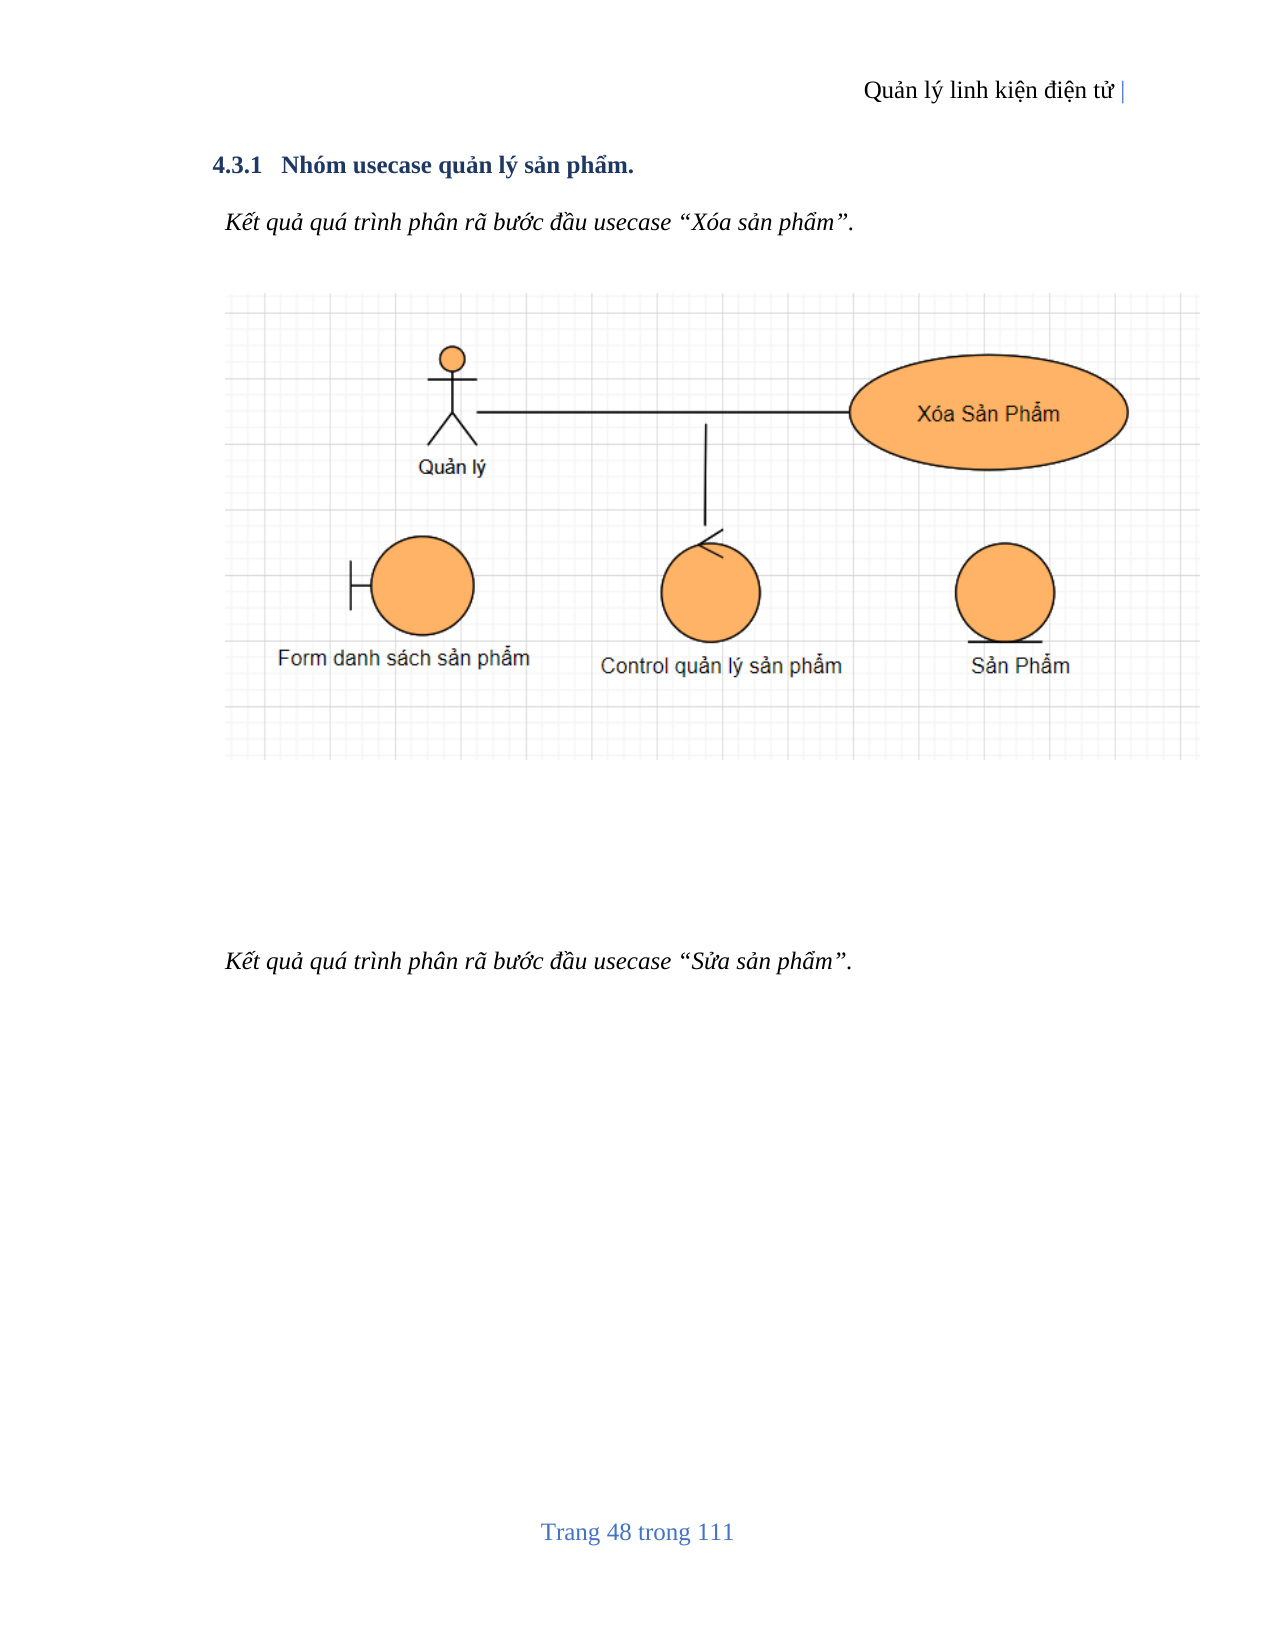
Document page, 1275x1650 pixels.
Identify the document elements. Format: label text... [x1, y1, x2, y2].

text Kết quả quá trình phân rã bước đầu usecase “Xóa sản phẩm”. [150, 207, 1125, 236]
subtitle Nhóm usecase quản lý sản phẩm. [262, 150, 1125, 179]
text Kết quả quá trình phân rã bước đầu usecase “Sửa sản phẩm”. [150, 946, 1125, 975]
picture [225, 293, 1200, 760]
